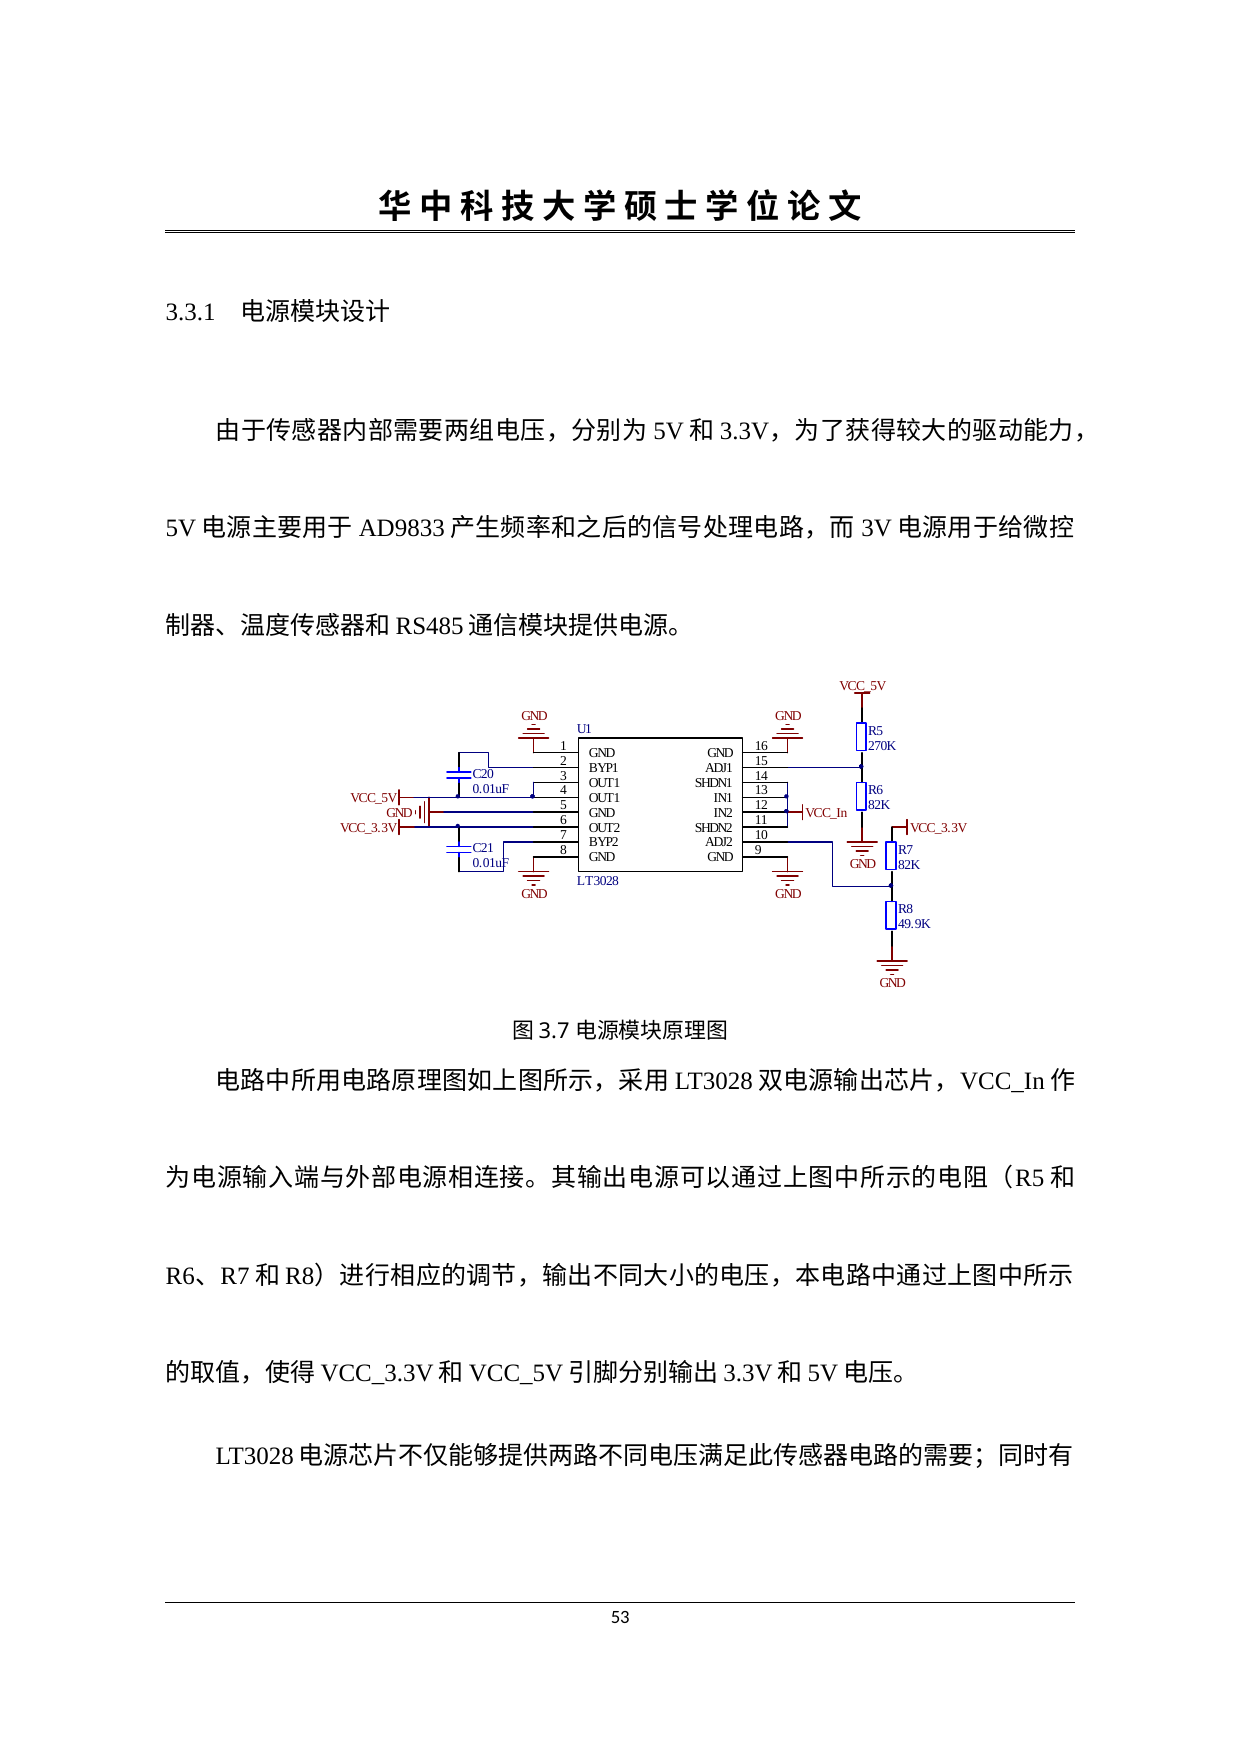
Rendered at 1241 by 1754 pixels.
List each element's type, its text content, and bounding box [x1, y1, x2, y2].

list 电源模块设计 [165, 277, 1075, 342]
text 由于传感器内部需要两组电压，分别为5V和3.3V，为了获得较大的驱动能力，5V电源主要用于AD9833产生频率和之后的信号处理电路，而3V电源用于给微控制器、温度传感器和RS485通信模块提供电源。 [165, 396, 1075, 656]
text 电路中所用电路原理图如上图所示，采用LT3028双电源输出芯片，VCC_In作为电源输入端与外部电源相连接。其输出电源可以通过上图中所示的电阻（R5和R6、R7和R8）进行相应的调节，输出不同大小的电压，本电路中通过上图中所示的取值，使得VCC_3.3V和VCC_5V引脚分别输出3.3V和5V电压。 [165, 1046, 1075, 1403]
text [165, 1421, 1075, 1486]
